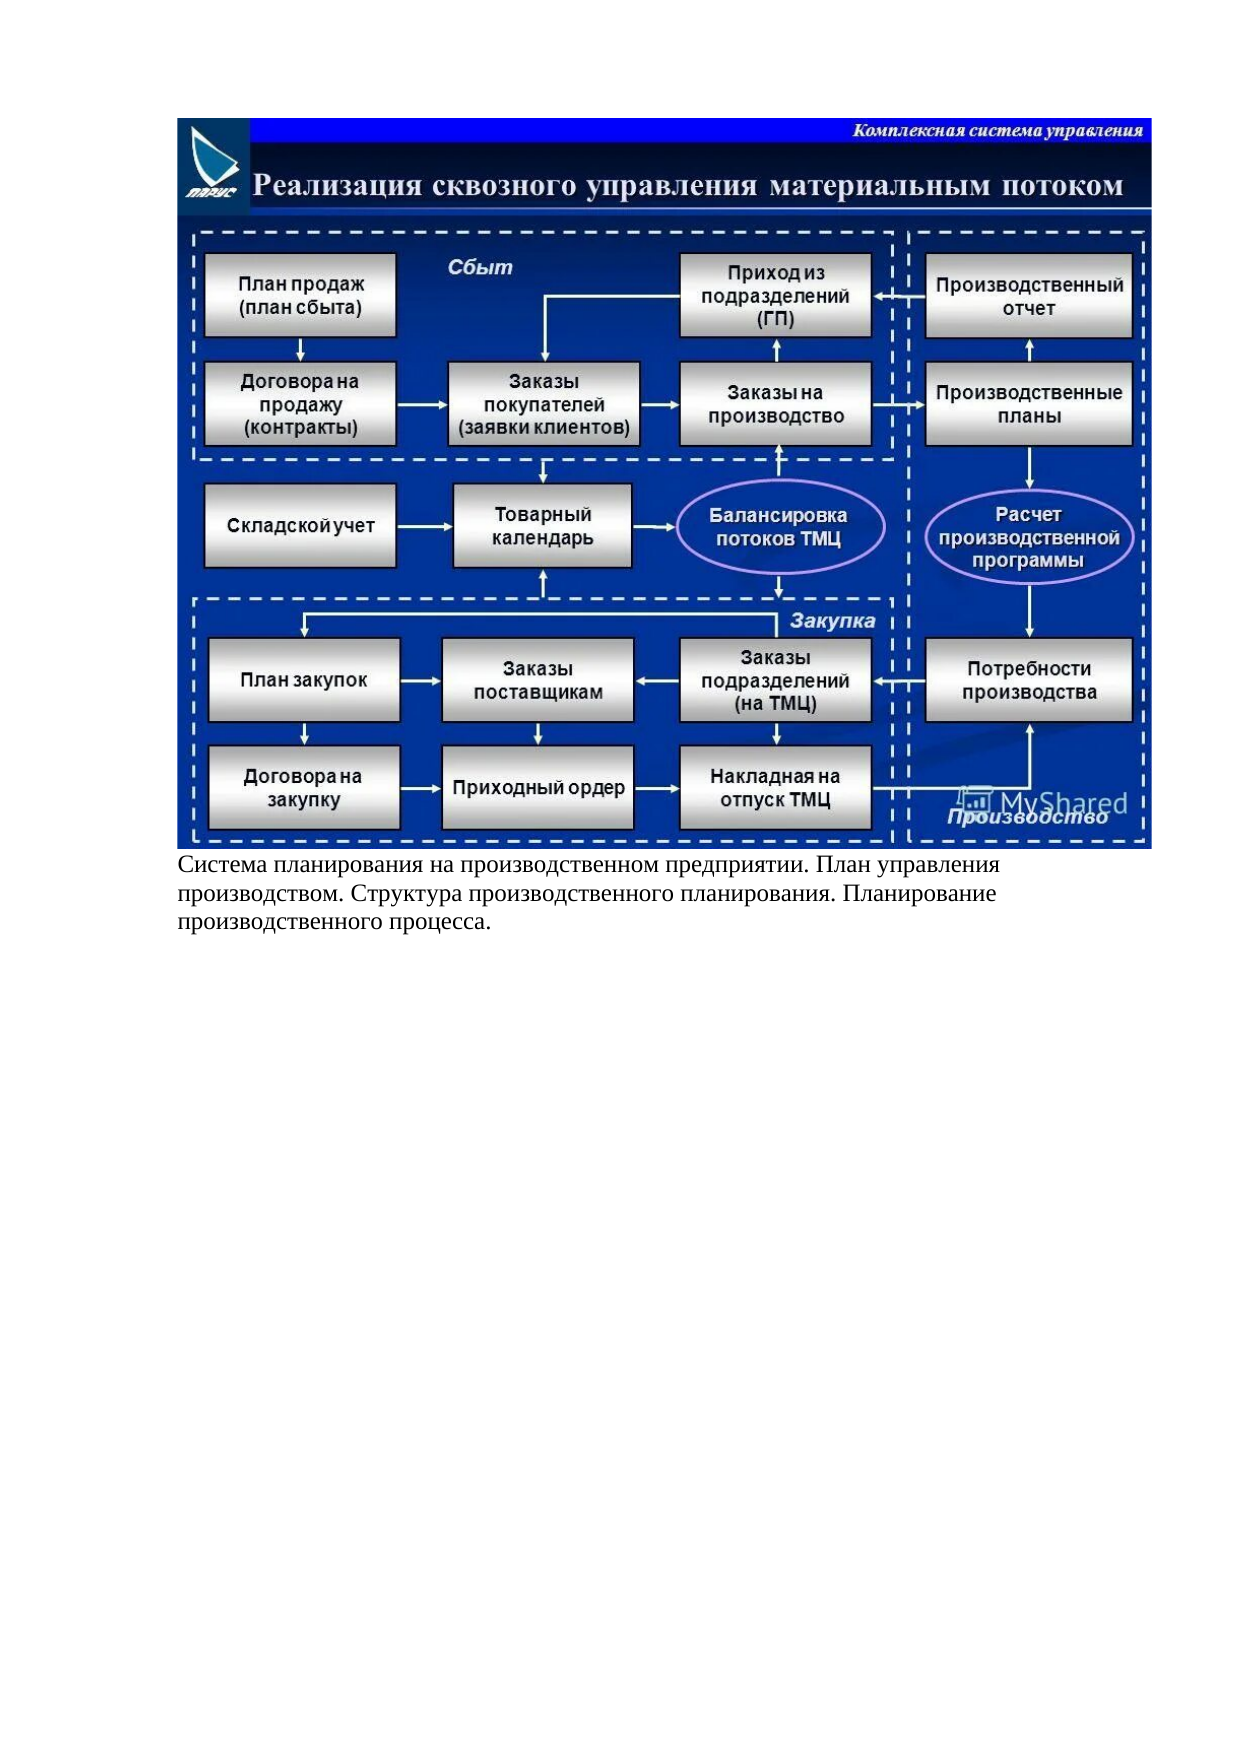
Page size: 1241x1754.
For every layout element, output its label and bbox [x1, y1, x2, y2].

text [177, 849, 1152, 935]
picture [177, 118, 1152, 849]
